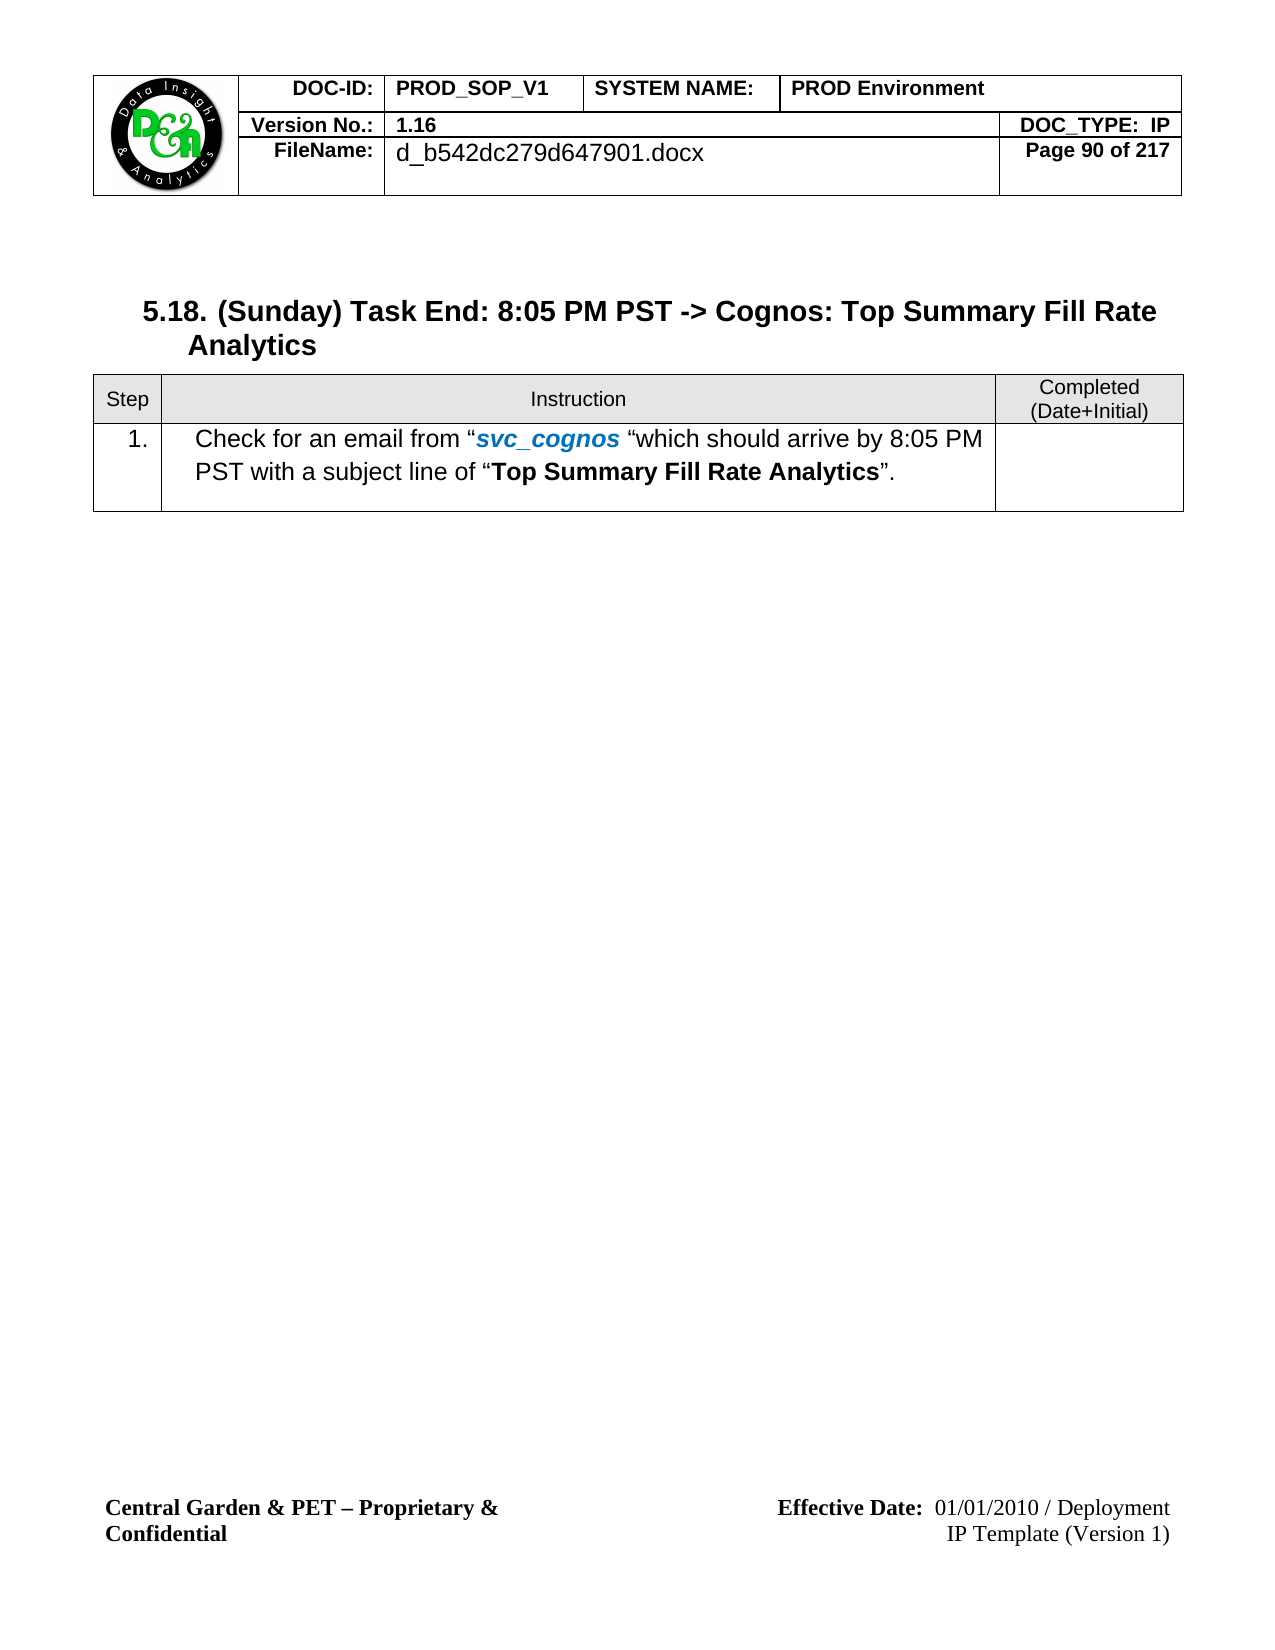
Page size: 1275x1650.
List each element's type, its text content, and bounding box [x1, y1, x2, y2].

subtitle (Sunday) Task End: 8:05 PM PST -> Cognos: Top Summary Fill Rate Analytics [142, 294, 1170, 361]
table_cell [996, 424, 1183, 511]
table_cell Check for an email from “svc_cognos “which should arrive by 8:05 PM PST with a subject line of “Top Summary Fill Rate Analytics”. [162, 424, 995, 511]
table_header Completed (Date+Initial) [996, 375, 1183, 423]
table_header Step [94, 375, 161, 423]
picture [108, 76, 227, 195]
table_header Instruction [162, 375, 995, 423]
table_cell [94, 424, 161, 511]
